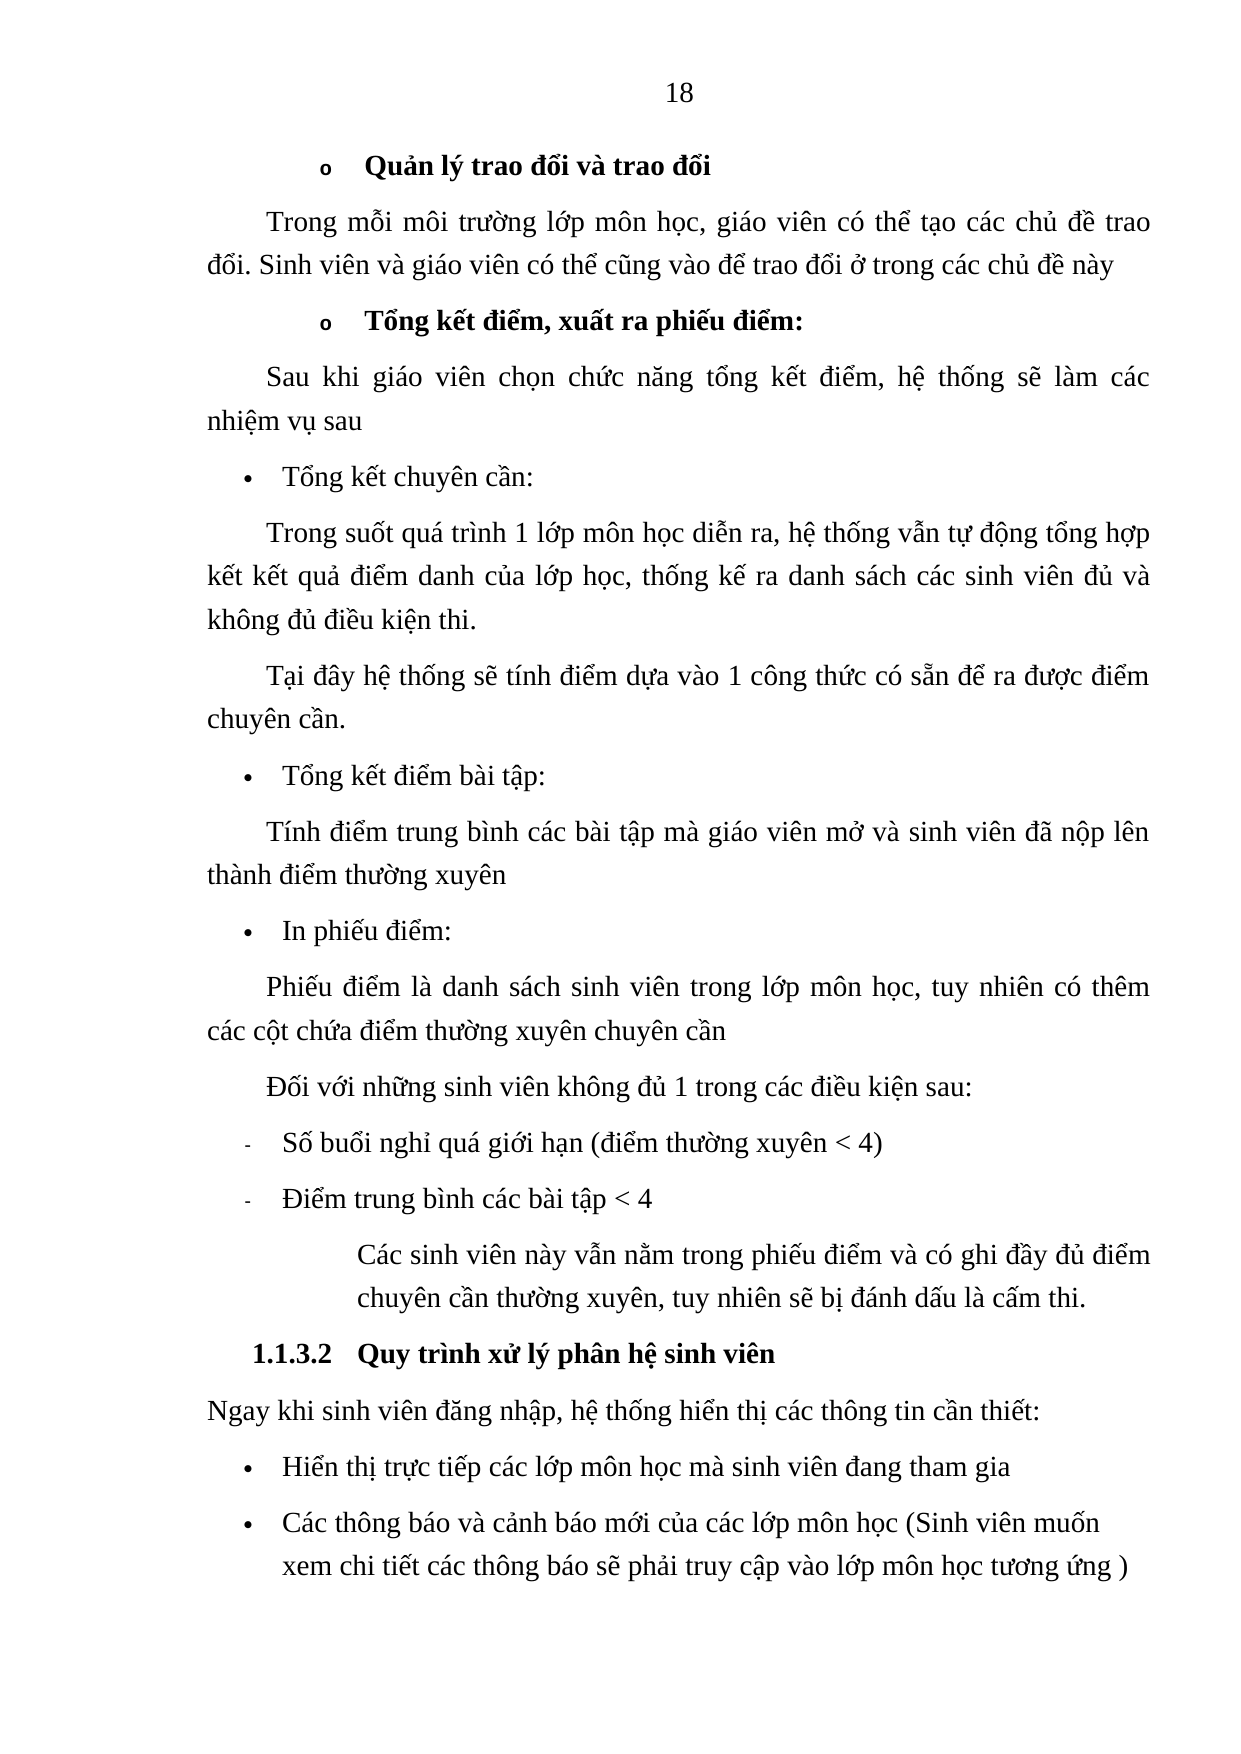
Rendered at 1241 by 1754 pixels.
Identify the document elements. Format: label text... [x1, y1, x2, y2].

list Tổng kết điểm bài tập: [244, 758, 1152, 791]
list Hiển thị trực tiếp các lớp môn học mà sinh viên đang tham gia [244, 1449, 1152, 1482]
list Các thông báo và cảnh báo mới của các lớp môn học (Sinh viên muốn xem chi tiết các thông báo sẽ phải truy cập vào lớp môn học tương ứng ) [244, 1505, 1152, 1582]
text Sau khi giáo viên chọn chức năng tổng kết điểm, hệ thống sẽ làm các nhiệm vụ sau [207, 359, 1152, 436]
text Trong mỗi môi trường lớp môn học, giáo viên có thể tạo các chủ đề trao đổi. Sinh viên và giáo viên có thể cũng vào để trao đổi ở trong các chủ đề này [207, 204, 1152, 281]
text Tại đây hệ thống sẽ tính điểm dựa vào 1 công thức có sẵn để ra được điểm chuyên cần. [207, 658, 1152, 735]
list In phiếu điểm: [244, 913, 1152, 947]
text Trong suốt quá trình 1 lớp môn học diễn ra, hệ thống vẫn tự động tổng hợp kết kết quả điểm danh của lớp học, thống kế ra danh sách các sinh viên đủ và không đủ điều kiện thi. [207, 515, 1152, 636]
text Ngay khi sinh viên đăng nhập, hệ thống hiển thị các thông tin cần thiết: [207, 1393, 1152, 1426]
list Tổng kết điểm, xuất ra phiếu điểm: [319, 303, 1152, 337]
list Số buổi nghỉ quá giới hạn (điểm thường xuyên < 4) [244, 1125, 1152, 1158]
list Điểm trung bình các bài tập < 4 [244, 1181, 1152, 1214]
text Tính điểm trung bình các bài tập mà giáo viên mở và sinh viên đã nộp lên thành điểm thường xuyên [207, 814, 1152, 891]
list Quy trình xử lý phân hệ sinh viên [252, 1337, 1152, 1370]
list Quản lý trao đổi và trao đổi [319, 148, 1152, 181]
text Đối với những sinh viên không đủ 1 trong các điều kiện sau: [207, 1069, 1152, 1102]
text Phiếu điểm là danh sách sinh viên trong lớp môn học, tuy nhiên có thêm các cột chứa điểm thường xuyên chuyên cần [207, 969, 1152, 1046]
list Các sinh viên này vẫn nằm trong phiếu điểm và có ghi đầy đủ điểm chuyên cần thường xuyên, tuy nhiên sẽ bị đánh dấu là cấm thi. [357, 1237, 1152, 1314]
list Tổng kết chuyên cần: [244, 459, 1152, 492]
